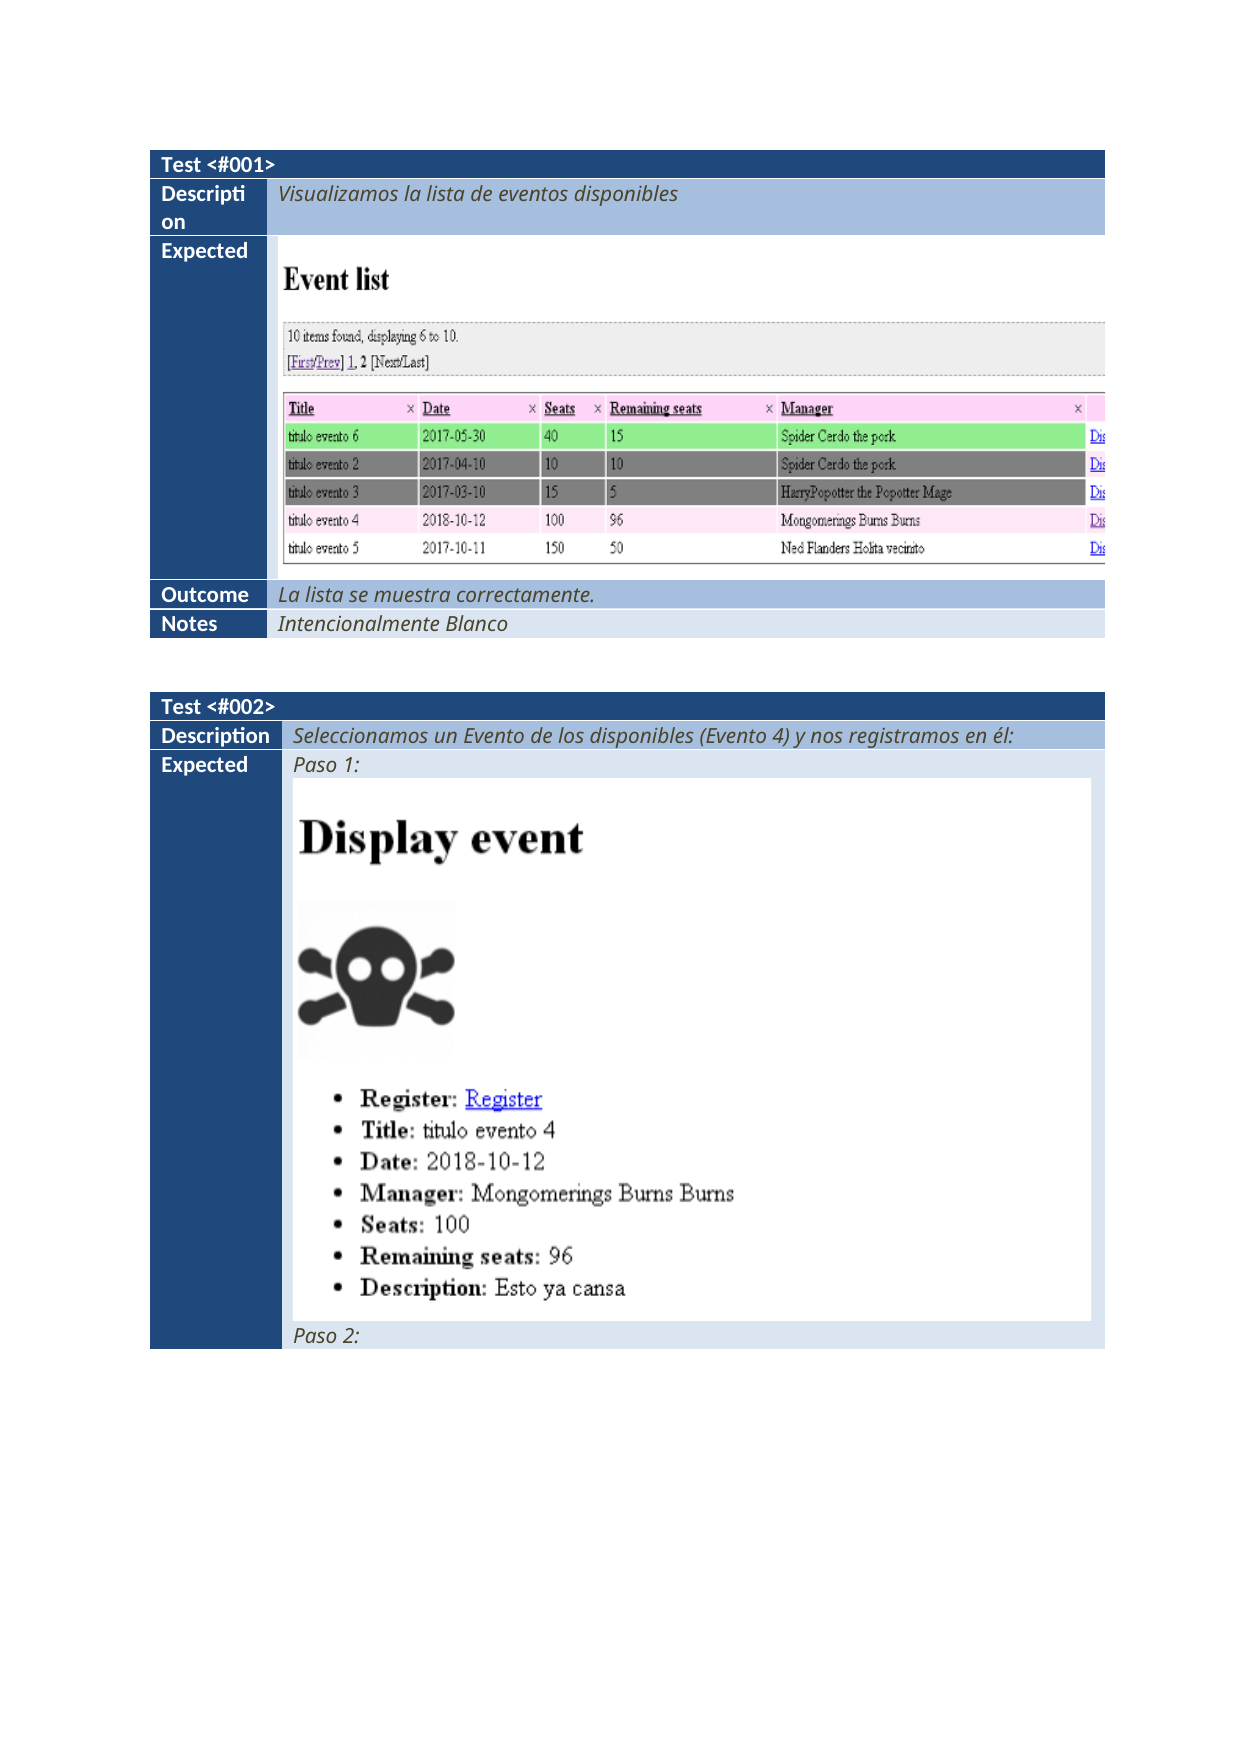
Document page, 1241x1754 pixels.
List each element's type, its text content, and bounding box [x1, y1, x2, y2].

table_cell [267, 236, 277, 579]
table_header Test <#002> [150, 692, 1105, 720]
table_cell Expected [150, 236, 267, 579]
table_cell Description [150, 721, 282, 749]
table_cell La lista se muestra correctamente. [267, 580, 1105, 608]
picture [277, 236, 1105, 579]
table_cell Expected [150, 750, 282, 1349]
table_cell Notes [150, 610, 267, 638]
table_cell Visualizamos la lista de eventos disponibles [267, 179, 1105, 235]
table_header Test <#001> [150, 150, 1105, 178]
table_cell Seleccionamos un Evento de los disponibles (Evento 4) y nos registramos en él: [282, 721, 1105, 749]
table_cell Description [150, 179, 267, 235]
table_cell Outcome [150, 580, 267, 608]
table_cell Paso 1: Paso 2: [282, 750, 1105, 1349]
picture [292, 778, 1092, 1321]
table_cell Intencionalmente Blanco [267, 610, 1105, 638]
